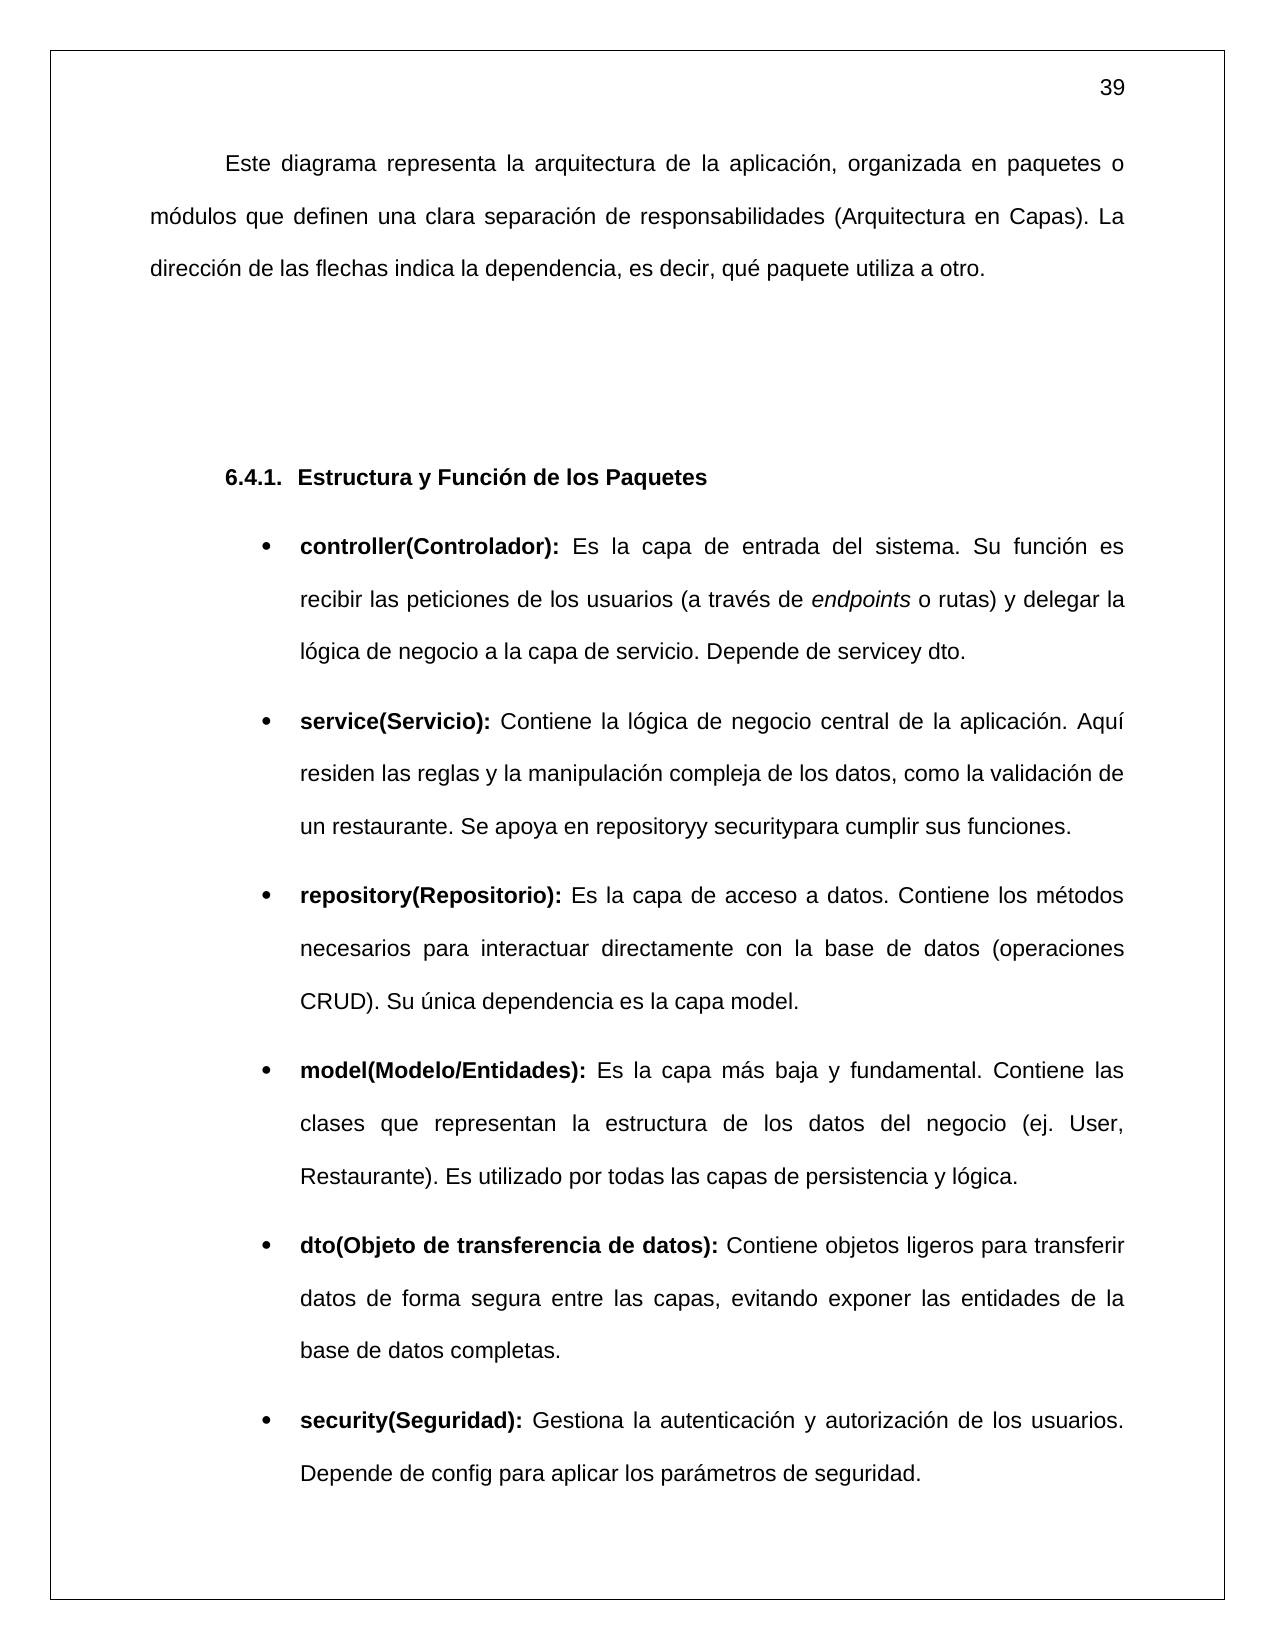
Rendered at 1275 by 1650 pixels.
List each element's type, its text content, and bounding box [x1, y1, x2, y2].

list repository(Repositorio): Es la capa de acceso a datos. Contiene los métodos necesarios para interactuar directamente con la base de datos (operaciones CRUD). Su única dependencia es la capa model. [262, 882, 1125, 1014]
text Este diagrama representa la arquitectura de la aplicación, organizada en paquetes o módulos que definen una clara separación de responsabilidades (Arquitectura en Capas). La dirección de las flechas indica la dependencia, es decir, qué paquete utiliza a otro. [150, 150, 1125, 282]
list security(Seguridad): Gestiona la autenticación y autorización de los usuarios. Depende de config para aplicar los parámetros de seguridad. [262, 1407, 1125, 1486]
list service(Servicio): Contiene la lógica de negocio central de la aplicación. Aquí residen las reglas y la manipulación compleja de los datos, como la validación de un restaurante. Se apoya en repositoryy securitypara cumplir sus funciones. [262, 708, 1125, 839]
list controller(Controlador): Es la capa de entrada del sistema. Su función es recibir las peticiones de los usuarios (a través de endpoints o rutas) y delegar la lógica de negocio a la capa de servicio. Depende de servicey dto. [262, 533, 1125, 665]
list dto(Objeto de transferencia de datos): Contiene objetos ligeros para transferir datos de forma segura entre las capas, evitando exponer las entidades de la base de datos completas. [262, 1232, 1125, 1364]
list model(Modelo/Entidades): Es la capa más baja y fundamental. Contiene las clases que representan la estructura de los datos del negocio (ej. User, Restaurante). Es utilizado por todas las capas de persistencia y lógica. [262, 1057, 1125, 1189]
subtitle Estructura y Función de los Paquetes [225, 463, 1125, 490]
